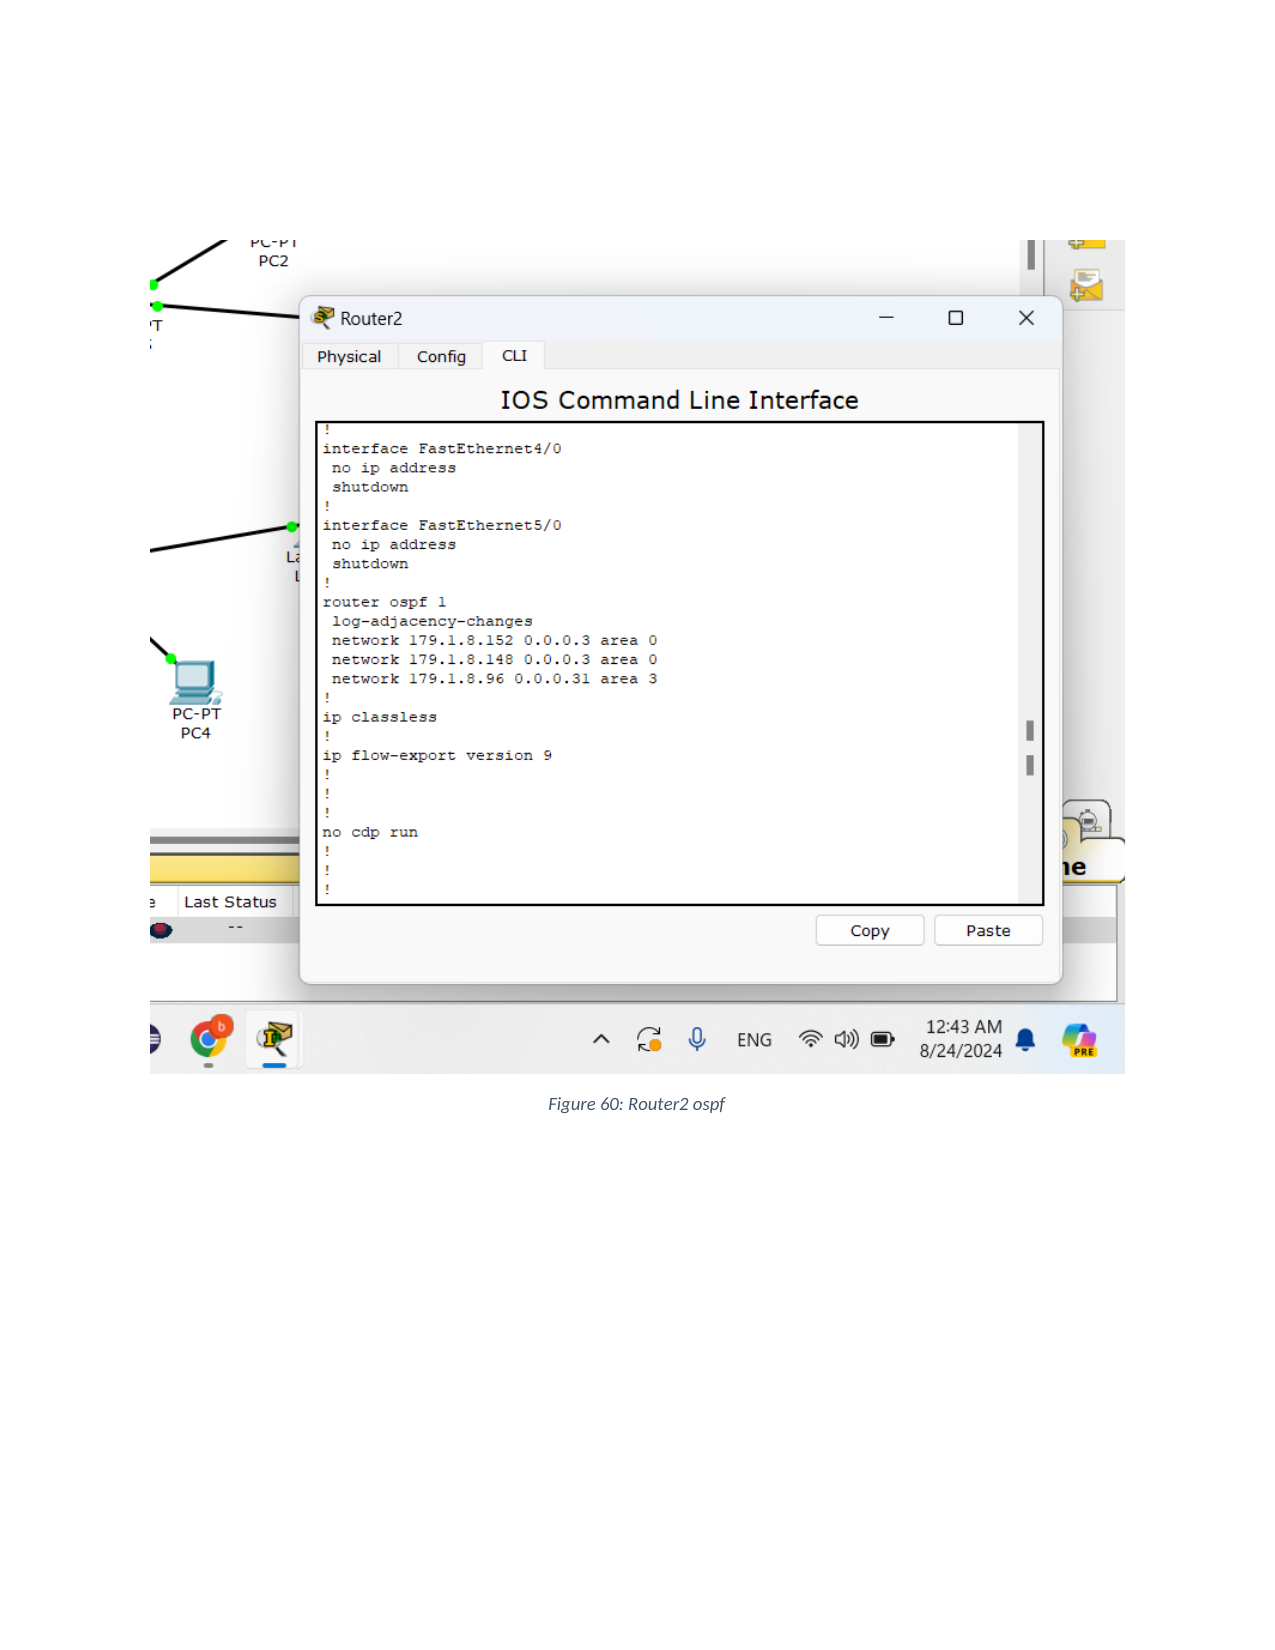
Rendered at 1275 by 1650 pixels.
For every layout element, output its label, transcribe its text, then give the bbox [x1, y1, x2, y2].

picture [150, 240, 1125, 1074]
